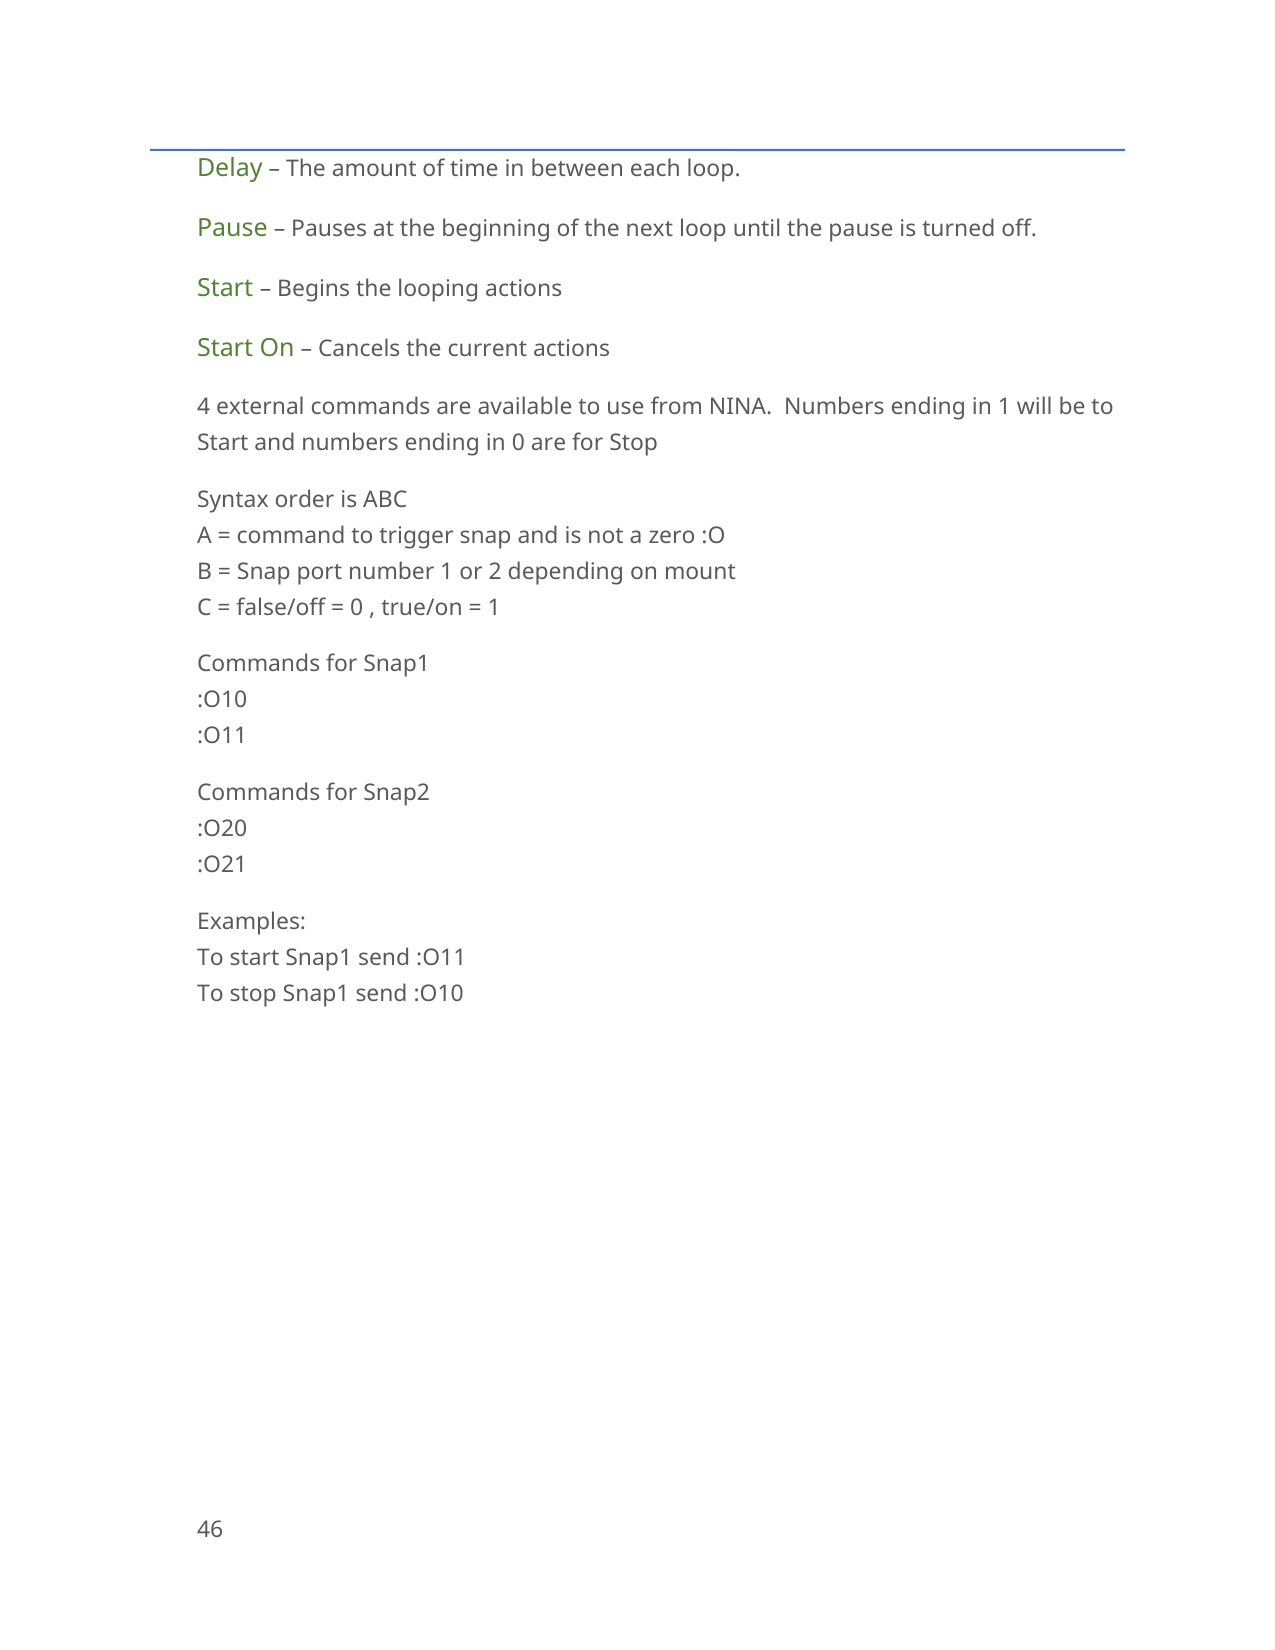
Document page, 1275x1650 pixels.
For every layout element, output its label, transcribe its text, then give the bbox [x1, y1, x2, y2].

text Start On – Cancels the current actions [197, 330, 1125, 364]
text Pause – Pauses at the beginning of the next loop until the pause is turned off. [197, 210, 1125, 244]
text 4 external commands are available to use from NINA. Numbers ending in 1 will be to Start and numbers ending in 0 are for Stop [197, 390, 1125, 457]
text Start – Begins the looping actions [197, 270, 1125, 304]
text Delay – The amount of time in between each loop. [197, 150, 1125, 184]
text Commands for Snap2 :O20 :O21 [197, 776, 1125, 879]
text Syntax order is ABC A = command to trigger snap and is not a zero :O B = Snap port number 1 or 2 depending on mount C = false/off = 0 , true/on = 1 [197, 483, 1125, 622]
text Commands for Snap1 :O10 :O11 [197, 647, 1125, 750]
text Examples: To start Snap1 send :O11 To stop Snap1 send :O10 [197, 904, 1125, 1008]
